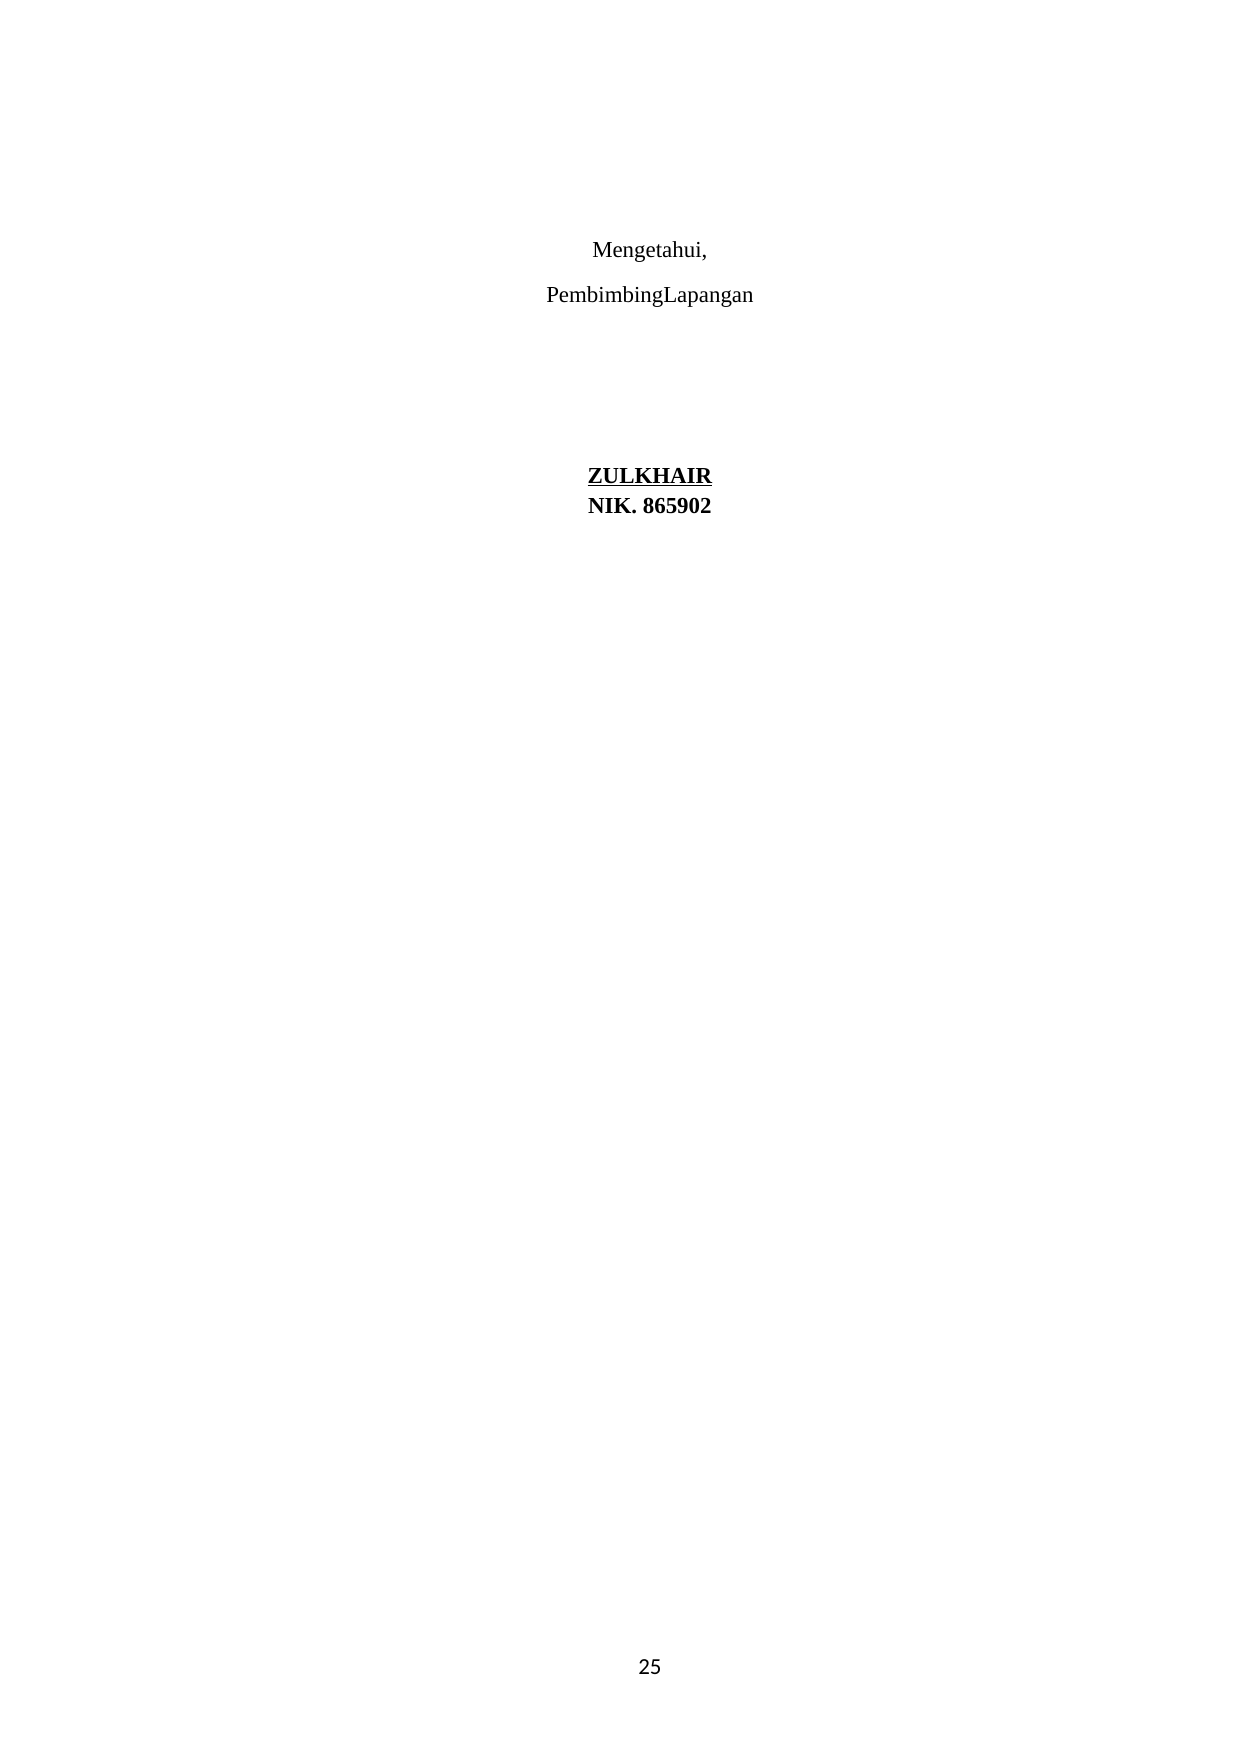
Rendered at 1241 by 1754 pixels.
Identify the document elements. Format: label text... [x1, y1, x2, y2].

text ZULKHAIR [236, 462, 1063, 488]
text NIK. 865902 [236, 492, 1063, 518]
text Mengetahui, [236, 236, 1063, 263]
text PembimbingLapangan [236, 281, 1063, 308]
